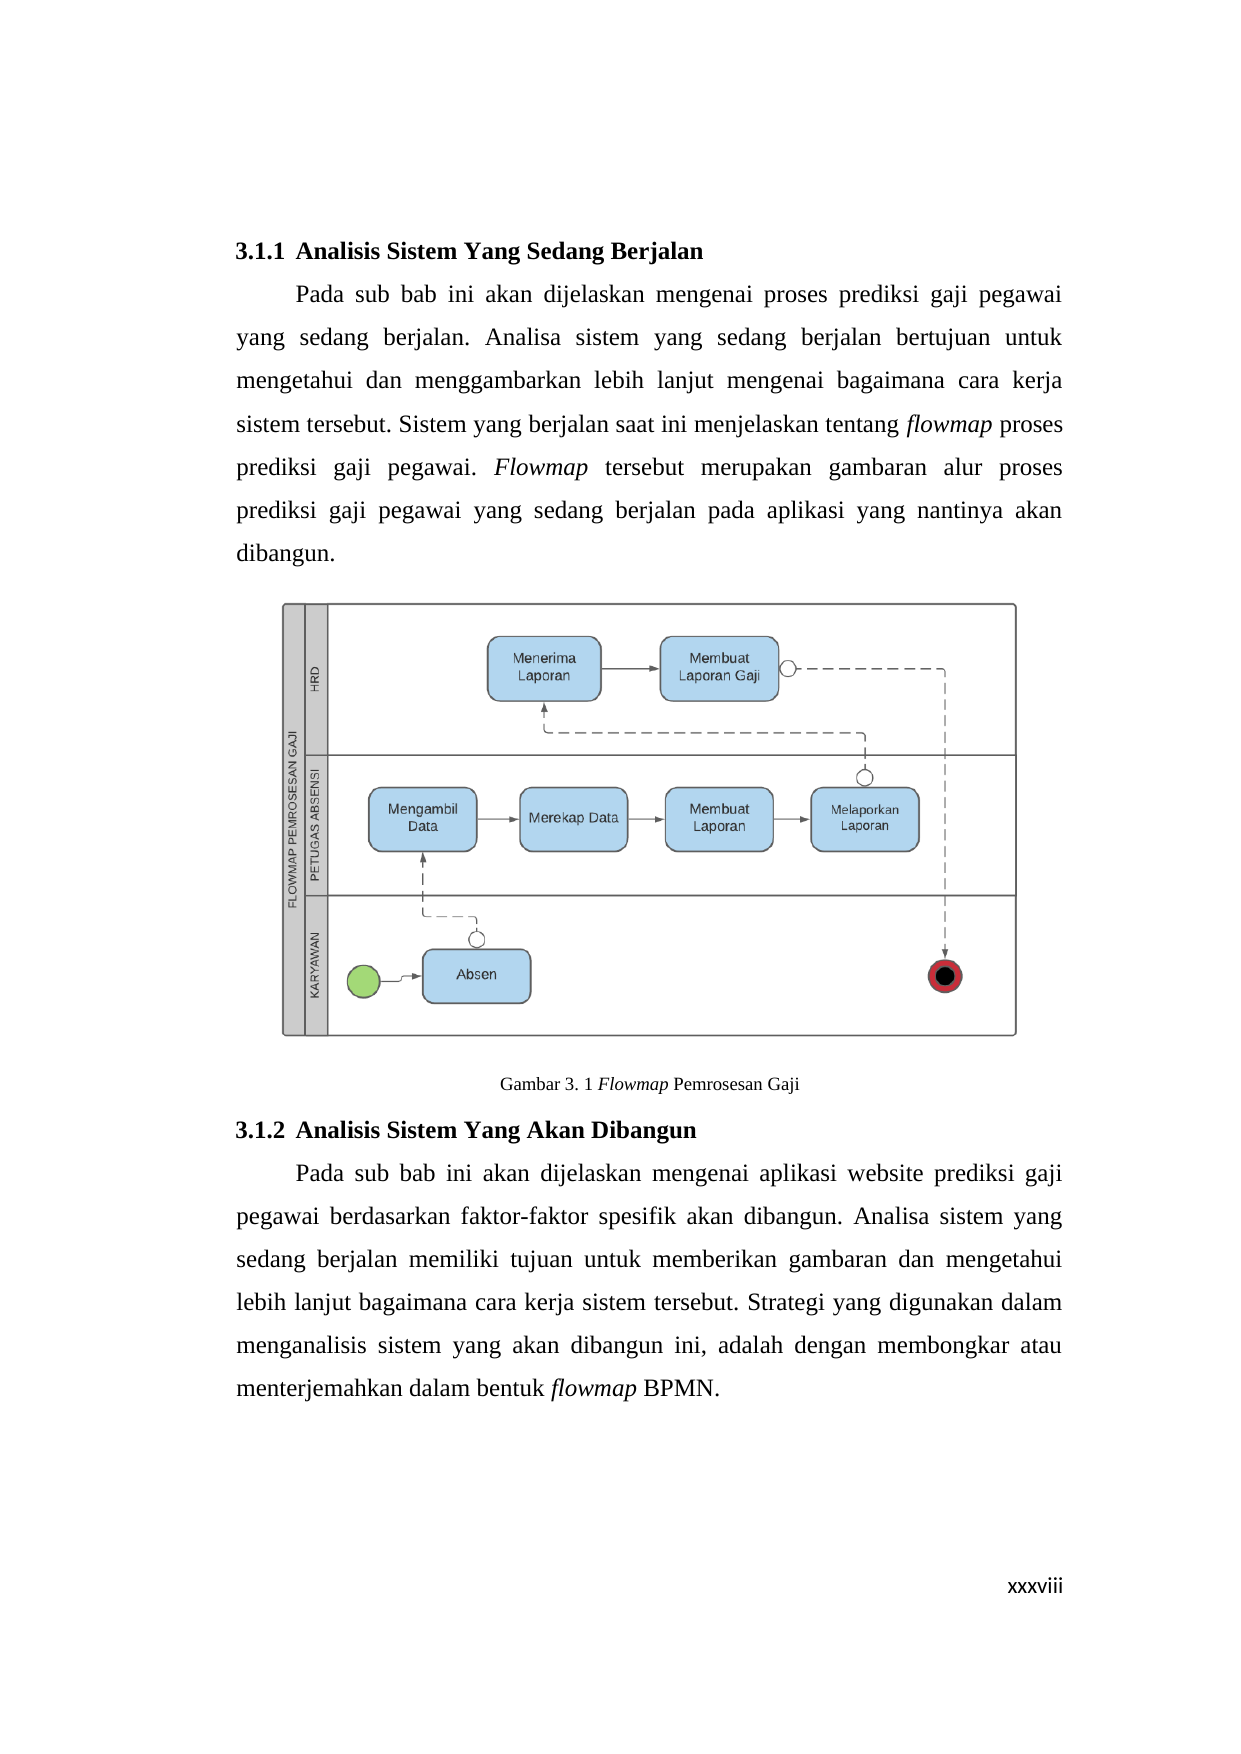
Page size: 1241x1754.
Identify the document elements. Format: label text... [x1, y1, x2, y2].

subtitle Analisis Sistem Yang Sedang Berjalan [235, 236, 1063, 265]
text Gambar 3. 1 Flowmap Pemrosesan Gaji [236, 1072, 1063, 1094]
text Pada sub bab ini akan dijelaskan mengenai proses prediksi gaji pegawai yang sedang berjalan. Analisa sistem yang sedang berjalan bertujuan untuk mengetahui dan menggambarkan lebih lanjut mengenai bagaimana cara kerja sistem tersebut. Sistem yang berjalan saat ini menjelaskan tentang flowmap proses prediksi gaji pegawai. Flowmap tersebut merupakan gambaran alur proses prediksi gaji pegawai yang sedang berjalan pada aplikasi yang nantinya akan dibangun. [236, 279, 1063, 567]
picture [279, 602, 1020, 1038]
subtitle Analisis Sistem Yang Akan Dibangun [235, 1115, 1063, 1143]
text Pada sub bab ini akan dijelaskan mengenai aplikasi website prediksi gaji pegawai berdasarkan faktor-faktor spesifik akan dibangun. Analisa sistem yang sedang berjalan memiliki tujuan untuk memberikan gambaran dan mengetahui lebih lanjut bagaimana cara kerja sistem tersebut. Strategi yang digunakan dalam menganalisis sistem yang akan dibangun ini, adalah dengan membongkar atau menterjemahkan dalam bentuk flowmap BPMN. [236, 1158, 1063, 1402]
